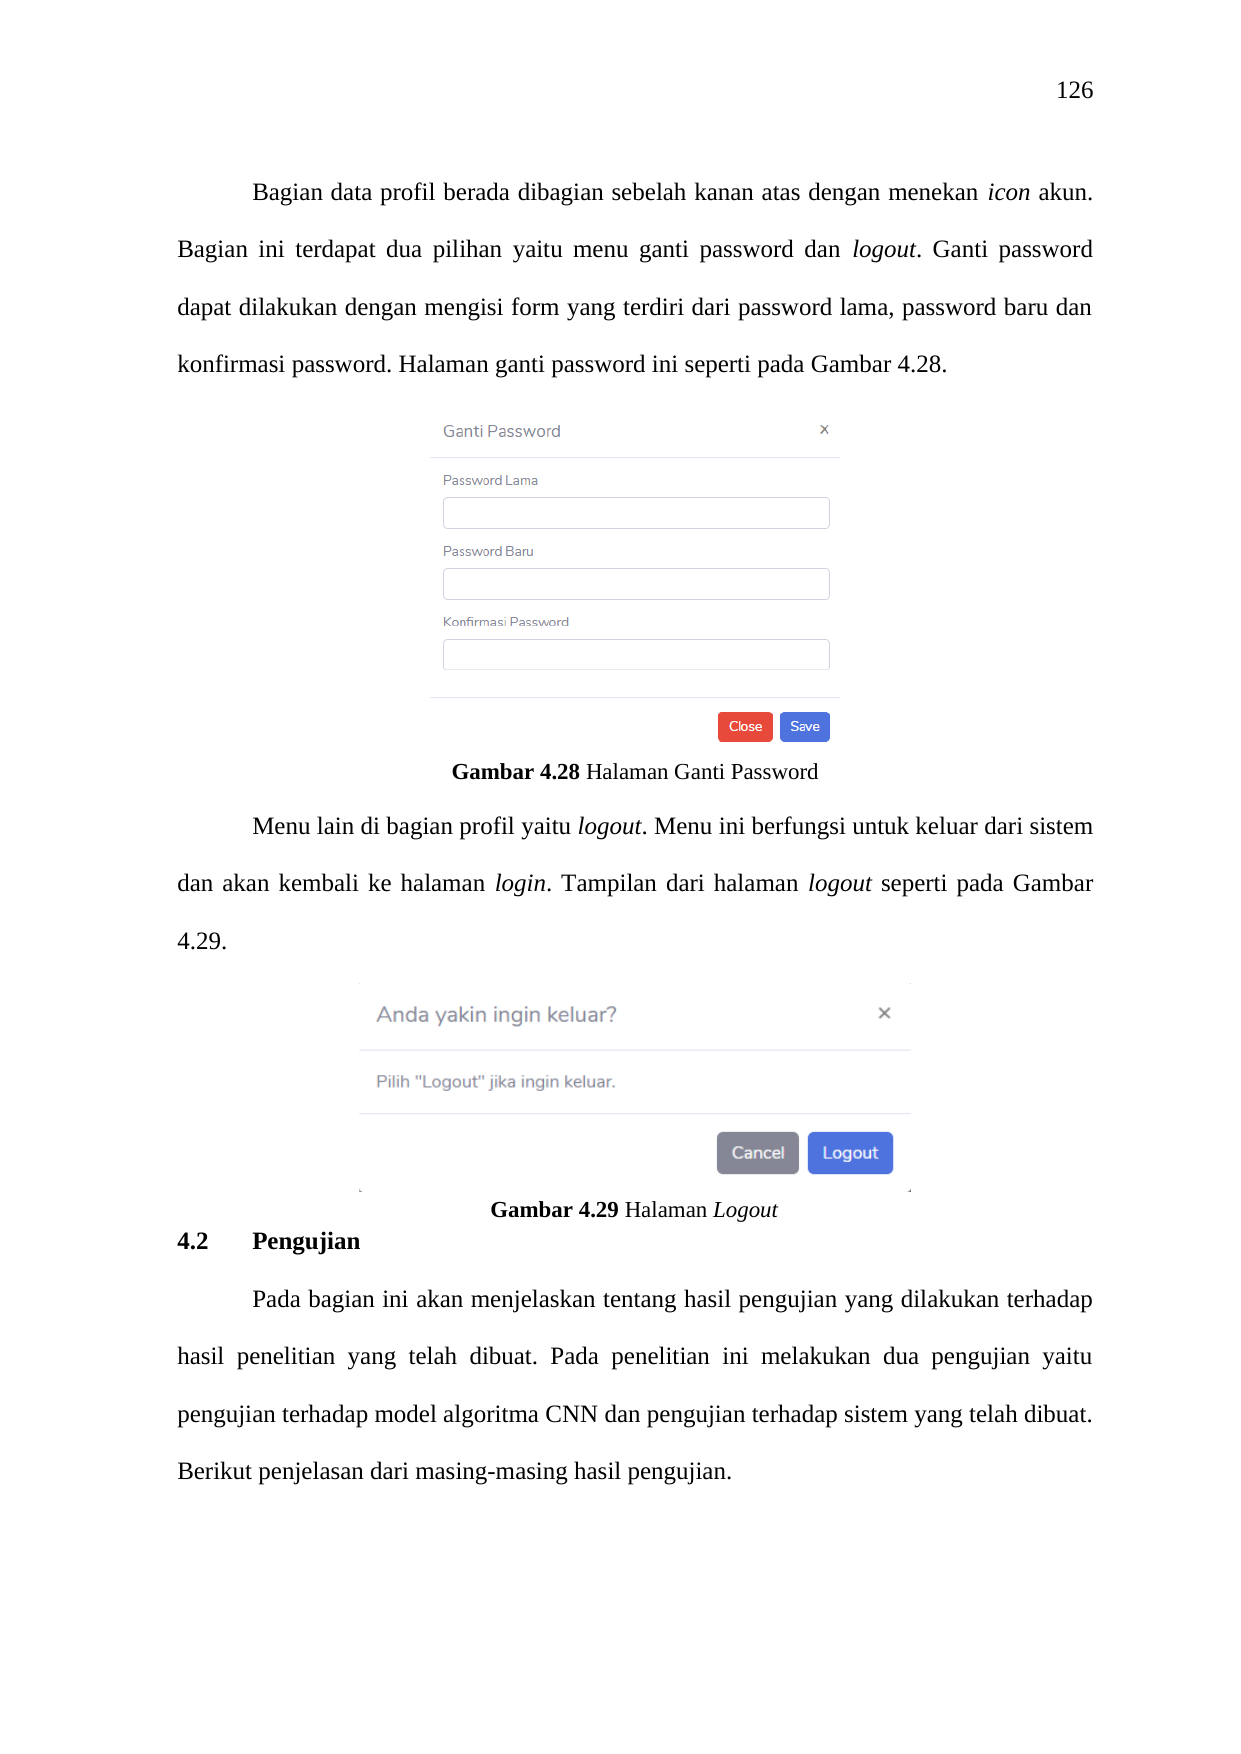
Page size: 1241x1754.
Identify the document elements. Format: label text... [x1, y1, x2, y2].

text Pada bagian ini akan menjelaskan tentang hasil pengujian yang dilakukan terhadap hasil penelitian yang telah dibuat. Pada penelitian ini melakukan dua pengujian yaitu pengujian terhadap model algoritma CNN dan pengujian terhadap sistem yang telah dibuat. Berikut penjelasan dari masing-masing hasil pengujian. [177, 1284, 1093, 1485]
text Gambar 4.29 Halaman Logout [177, 1196, 1093, 1222]
text Gambar 4.28 Halaman Ganti Password [177, 758, 1093, 785]
picture [359, 983, 911, 1192]
picture [430, 407, 840, 754]
subtitle 4.2 Pengujian [177, 1226, 1093, 1255]
text Menu lain di bagian profil yaitu logout. Menu ini berfungsi untuk keluar dari sistem dan akan kembali ke halaman login. Tampilan dari halaman logout seperti pada Gambar 4.29. [177, 811, 1093, 955]
text Bagian data profil berada dibagian sebelah kanan atas dengan menekan icon akun. Bagian ini terdapat dua pilihan yaitu menu ganti password dan logout. Ganti password dapat dilakukan dengan mengisi form yang terdiri dari password lama, password baru dan konfirmasi password. Halaman ganti password ini seperti pada Gambar 4.28. [177, 177, 1093, 378]
